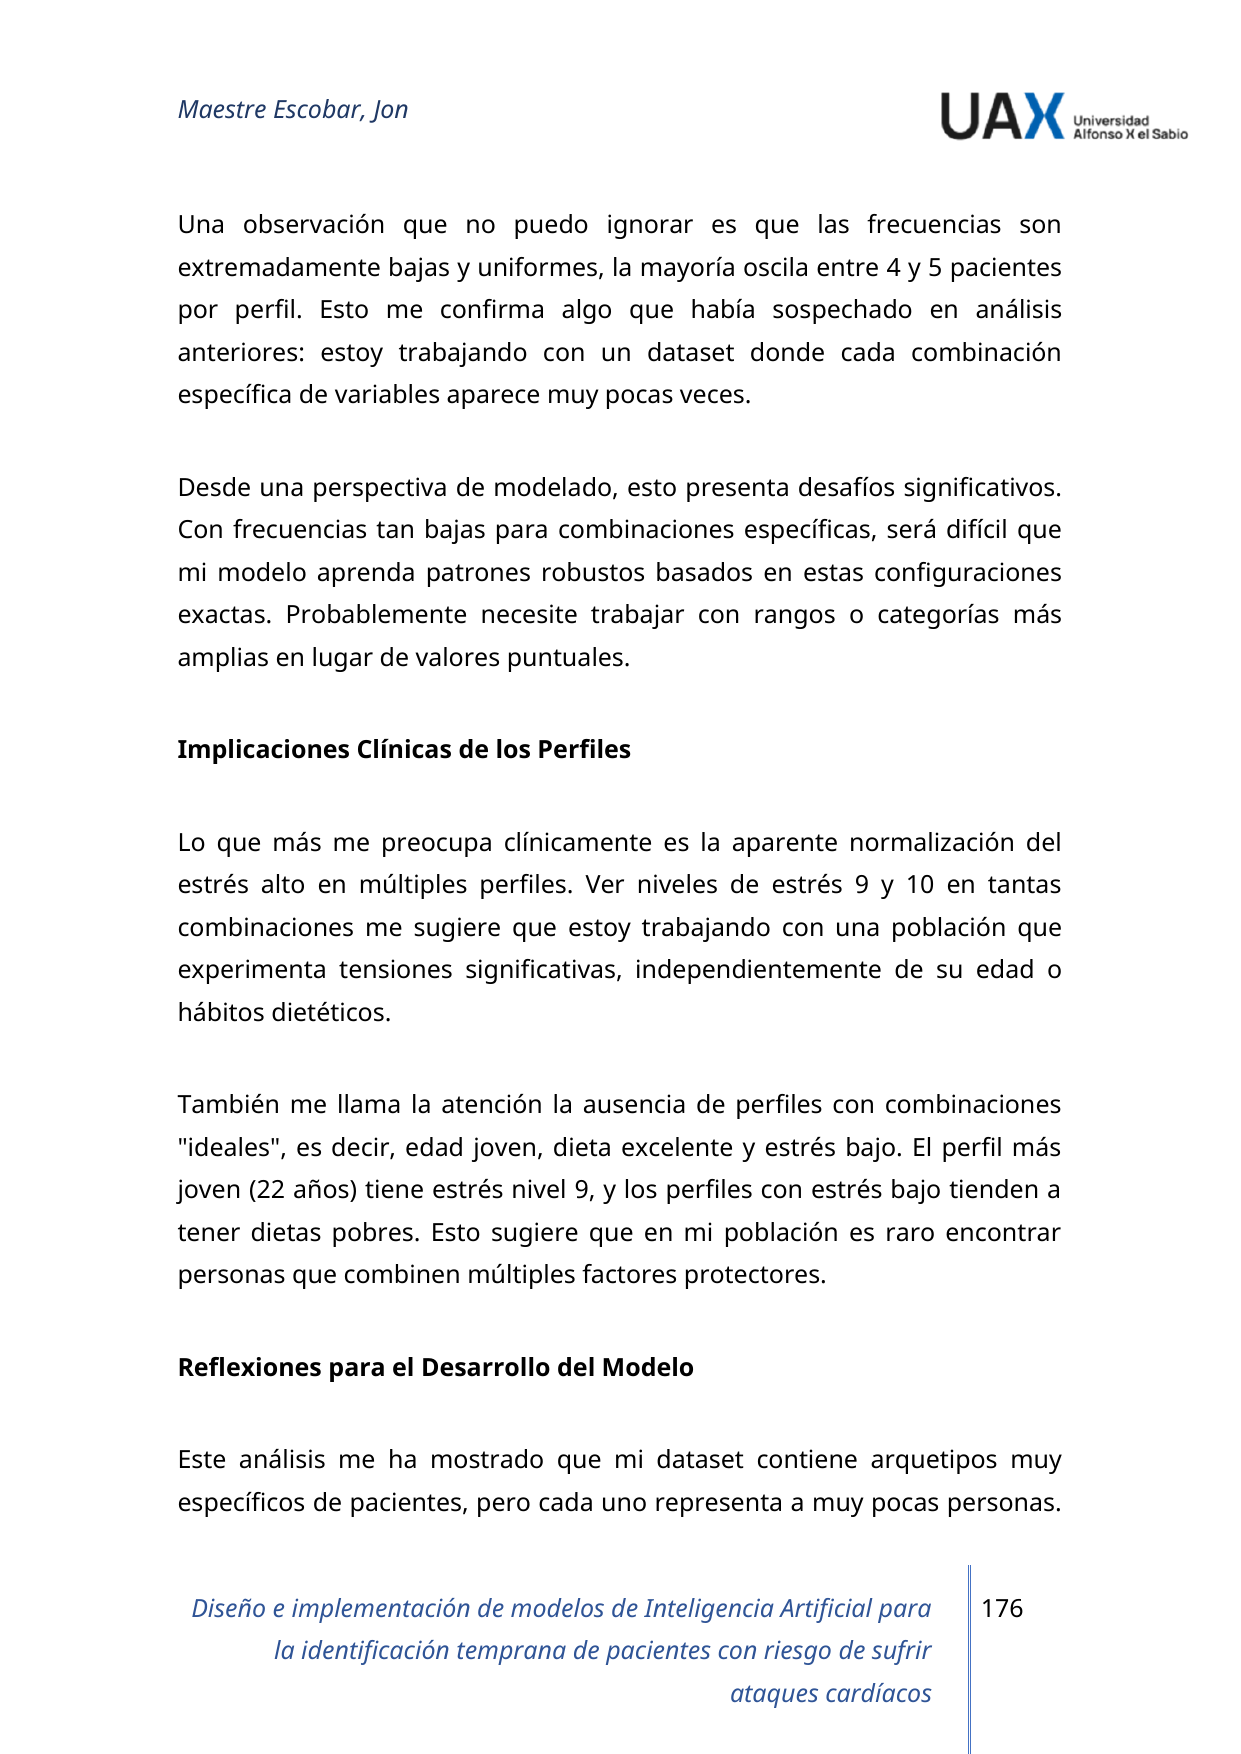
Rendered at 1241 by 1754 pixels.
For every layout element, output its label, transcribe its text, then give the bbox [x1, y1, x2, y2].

text Una observación que no puedo ignorar es que las frecuencias son extremadamente bajas y uniformes, la mayoría oscila entre 4 y 5 pacientes por perfil. Esto me confirma algo que había sospechado en análisis anteriores: estoy trabajando con un dataset donde cada combinación específica de variables aparece muy pocas veces. [177, 207, 1063, 411]
text Lo que más me preocupa clínicamente es la aparente normalización del estrés alto en múltiples perfiles. Ver niveles de estrés 9 y 10 en tantas combinaciones me sugiere que estoy trabajando con una población que experimenta tensiones significativas, independientemente de su edad o hábitos dietéticos. [177, 824, 1063, 1028]
text También me llama la atención la ausencia de perfiles con combinaciones "ideales", es decir, edad joven, dieta excelente y estrés bajo. El perfil más joven (22 años) tiene estrés nivel 9, y los perfiles con estrés bajo tienden a tener dietas pobres. Esto sugiere que en mi población es raro encontrar personas que combinen múltiples factores protectores. [177, 1087, 1063, 1291]
picture [940, 89, 1192, 144]
text Reflexiones para el Desarrollo del Modelo [177, 1349, 1063, 1383]
text Desde una perspectiva de modelado, esto presenta desafíos significativos. Con frecuencias tan bajas para combinaciones específicas, será difícil que mi modelo aprenda patrones robustos basados en estas configuraciones exactas. Probablemente necesite trabajar con rangos o categorías más amplias en lugar de valores puntuales. [177, 469, 1063, 673]
text Implicaciones Clínicas de los Perfiles [177, 732, 1063, 766]
